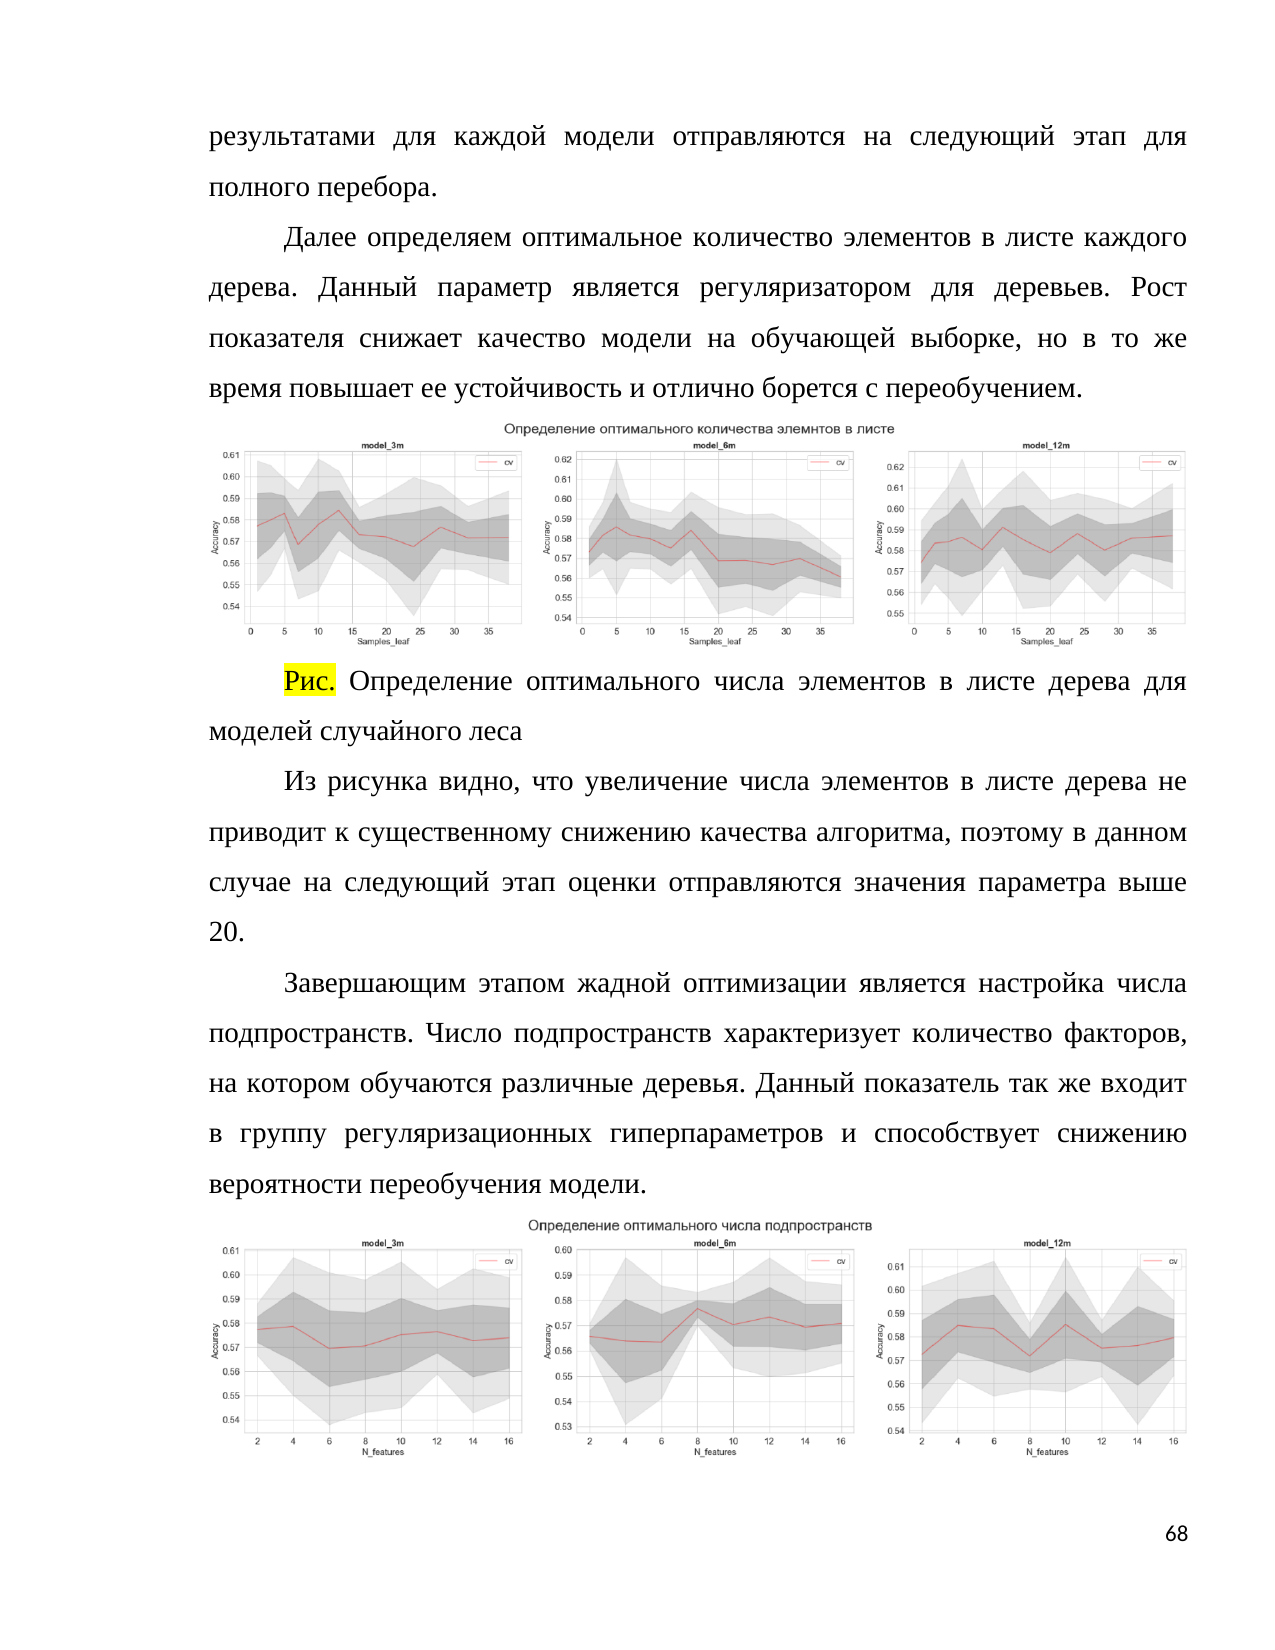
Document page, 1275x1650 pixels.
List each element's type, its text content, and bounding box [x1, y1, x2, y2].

text Рис. Определение оптимального числа элементов в листе дерева для моделей случайного леса [208, 663, 1188, 747]
text Далее определяем оптимальное количество элементов в листе каждого дерева. Данный параметр является регуляризатором для деревьев. Рост показателя снижает качество модели на обучающей выборке, но в то же время повышает ее устойчивость и отлично борется с переобучением. [208, 219, 1188, 404]
text Завершающим этапом жадной оптимизации является настройка числа подпространств. Число подпространств характеризует количество факторов, на котором обучаются различные деревья. Данный показатель так же входит в группу регуляризационных гиперпараметров и способствует снижению вероятности переобучения модели. [208, 965, 1188, 1199]
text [208, 118, 1188, 202]
picture [208, 420, 1188, 649]
text Из рисунка видно, что увеличение числа элементов в листе дерева не приводит к существенному снижению качества алгоритма, поэтому в данном случае на следующий этап оценки отправляются значения параметра выше 20. [208, 763, 1188, 948]
picture [208, 1216, 1188, 1460]
